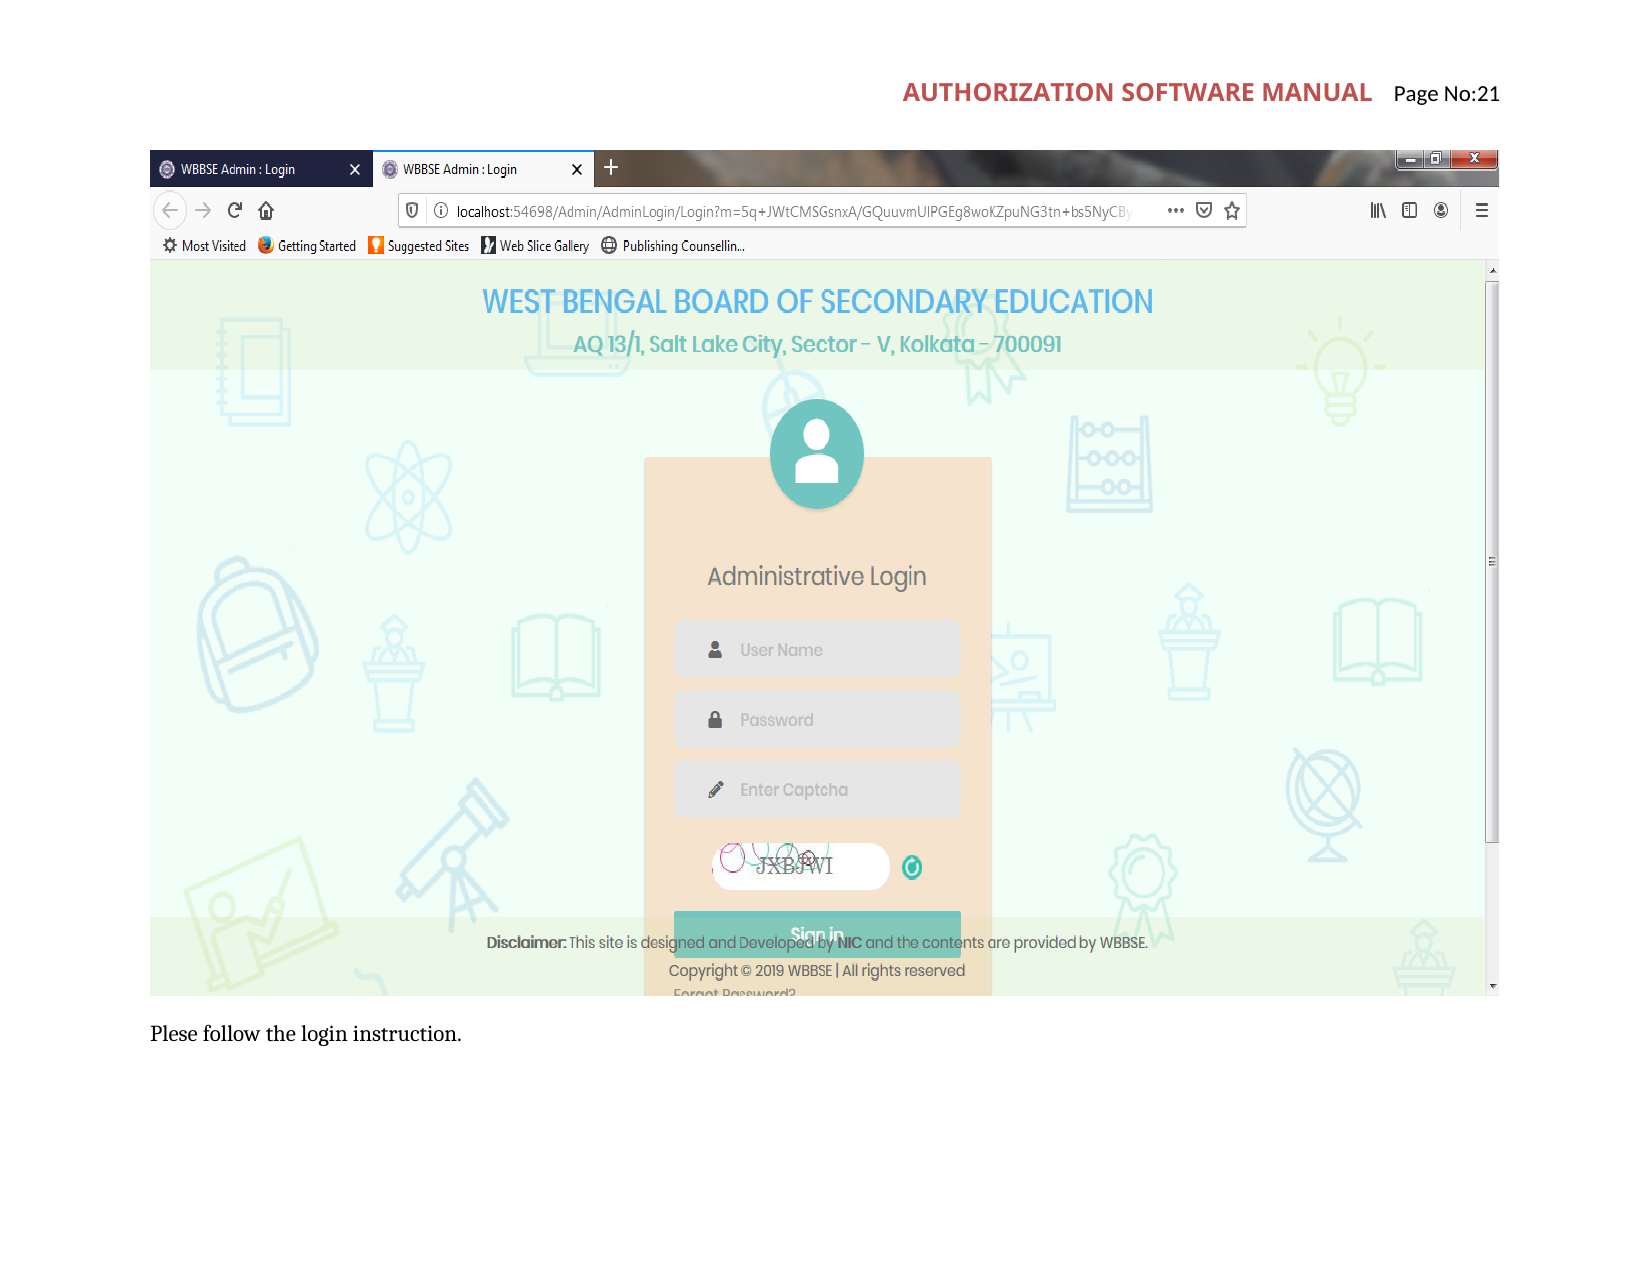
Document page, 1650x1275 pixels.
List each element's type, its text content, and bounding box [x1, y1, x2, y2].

text Plese follow the login instruction. [150, 1020, 1500, 1047]
picture [150, 150, 1500, 996]
